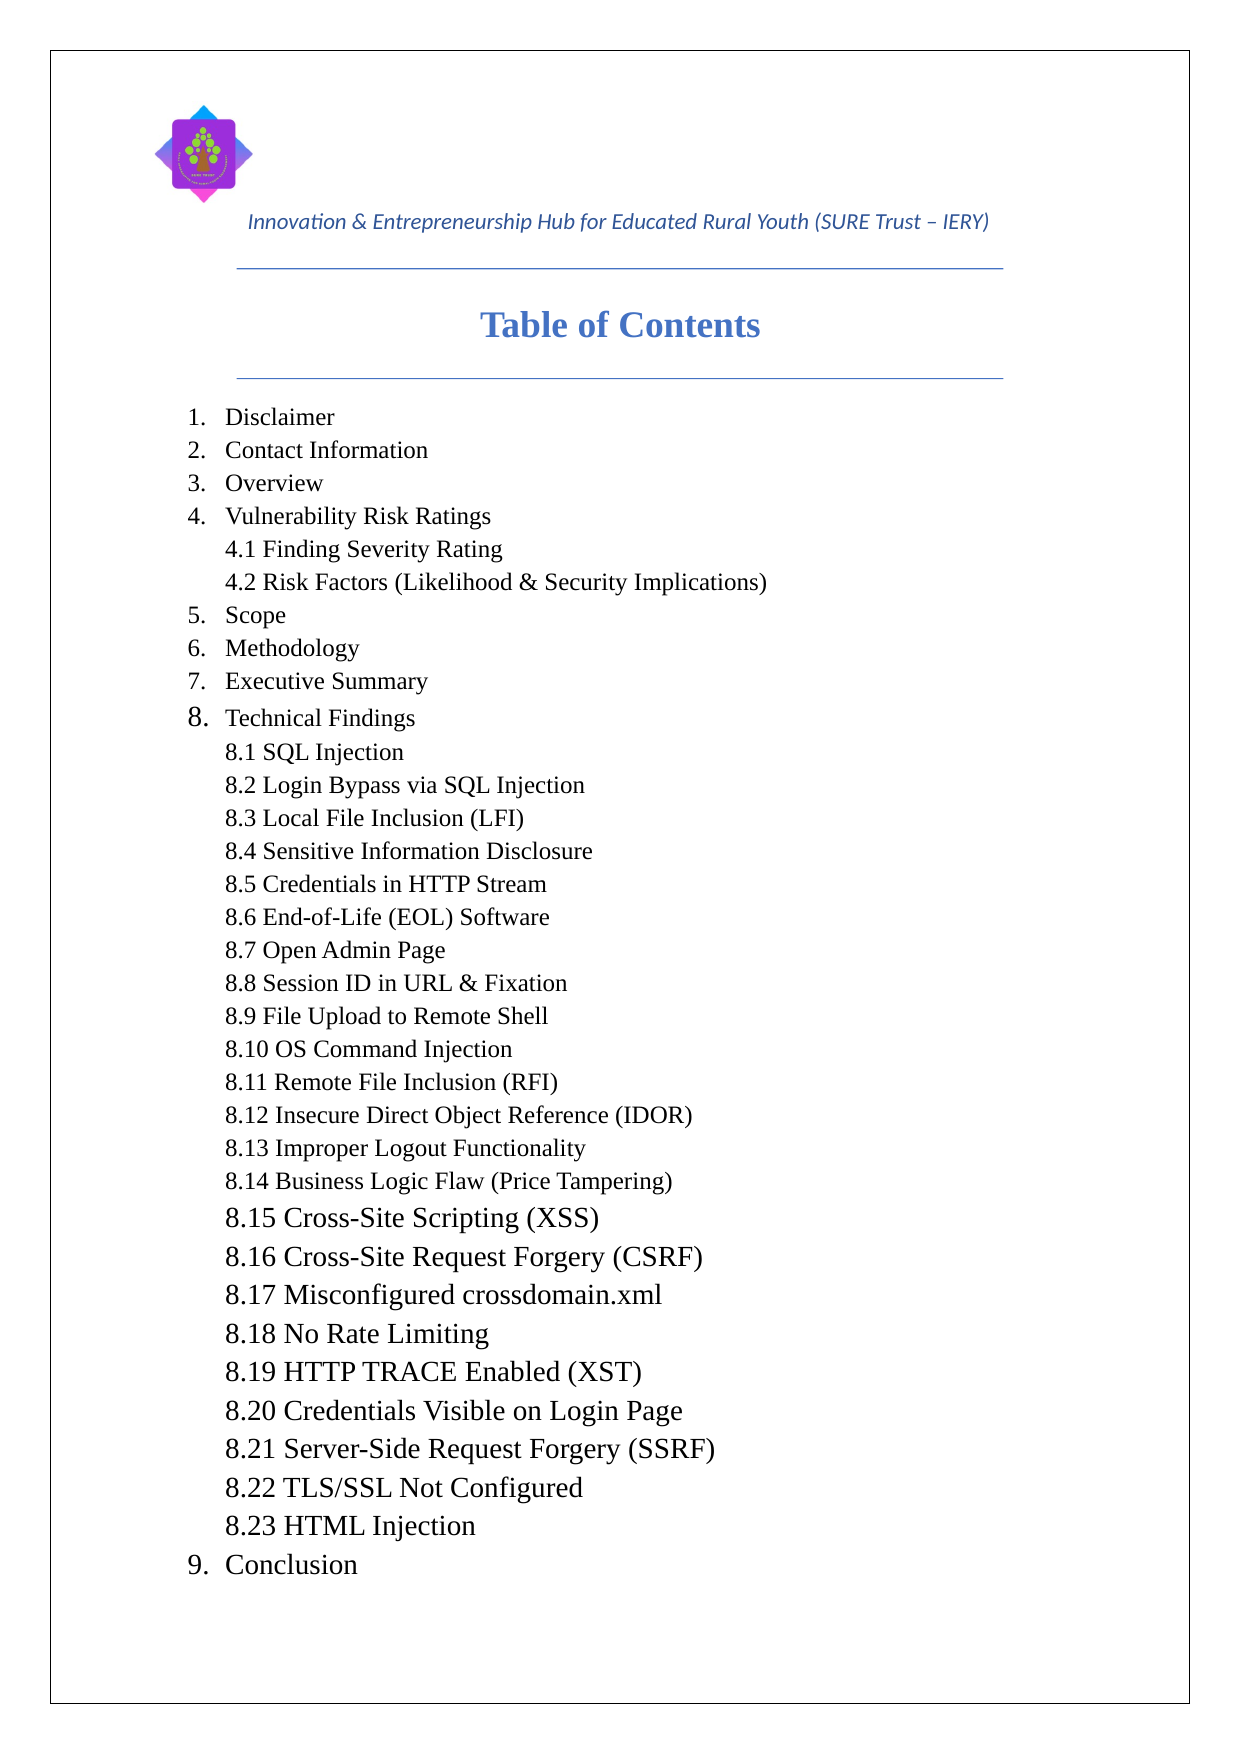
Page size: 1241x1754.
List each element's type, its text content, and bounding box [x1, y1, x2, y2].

list Vulnerability Risk Ratings 4.1 Finding Severity Rating 4.2 Risk Factors (Likelihood & Security Implications) [187, 501, 1090, 596]
list Methodology [187, 633, 1090, 662]
list Overview [187, 468, 1090, 497]
list Conclusion [187, 1547, 1090, 1581]
picture [150, 101, 255, 207]
list Scope [187, 600, 1090, 629]
list Technical Findings 8.1 SQL Injection 8.2 Login Bypass via SQL Injection 8.3 Local File Inclusion (LFI) 8.4 Sensitive Information Disclosure 8.5 Credentials in HTTP Stream 8.6 End-of-Life (EOL) Software 8.7 Open Admin Page 8.8 Session ID in URL & Fixation 8.9 File Upload to Remote Shell 8.10 OS Command Injection 8.11 Remote File Inclusion (RFI) 8.12 Insecure Direct Object Reference (IDOR) 8.13 Improper Logout Functionality 8.14 Business Logic Flaw (Price Tampering) 8.15 Cross-Site Scripting (XSS) 8.16 Cross-Site Request Forgery (CSRF) 8.17 Misconfigured crossdomain.xml 8.18 No Rate Limiting 8.19 HTTP TRACE Enabled (XST) 8.20 Credentials Visible on Login Page 8.21 Server-Side Request Forgery (SSRF) 8.22 TLS/SSL Not Configured 8.23 HTML Injection [187, 699, 1090, 1542]
subtitle Table of Contents [150, 302, 1090, 345]
list Disclaimer [187, 402, 1090, 431]
list Contact Information [187, 435, 1090, 464]
list Executive Summary [187, 666, 1090, 695]
